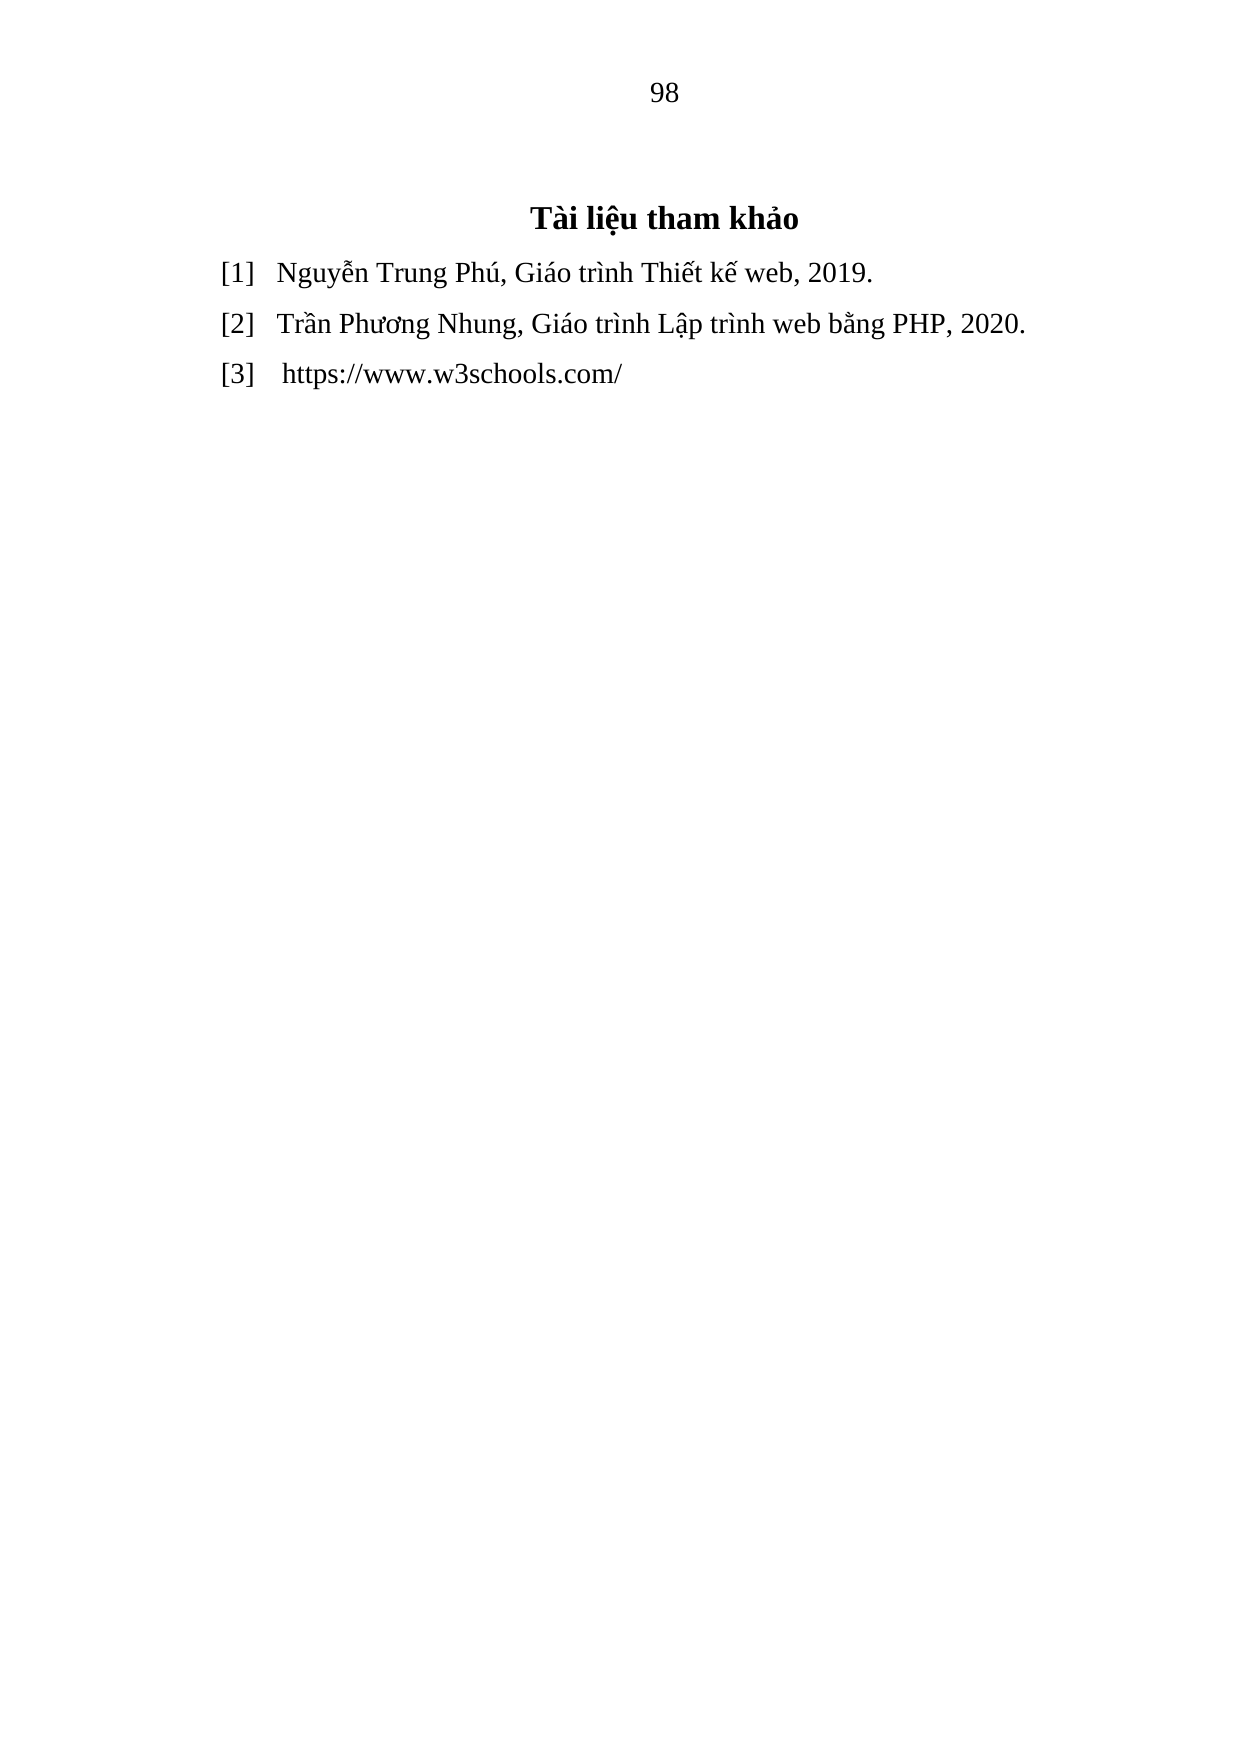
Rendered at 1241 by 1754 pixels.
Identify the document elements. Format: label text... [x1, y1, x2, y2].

text [2] Trần Phương Nhung, Giáo trình Lập trình web bằng PHP, 2020. [221, 306, 1122, 339]
text [1] Nguyễn Trung Phú, Giáo trình Thiết kế web, 2019. [221, 256, 1122, 289]
list Tài liệu tham khảo [207, 198, 1122, 236]
text [3] https://www.w3schools.com/ [221, 356, 1122, 390]
